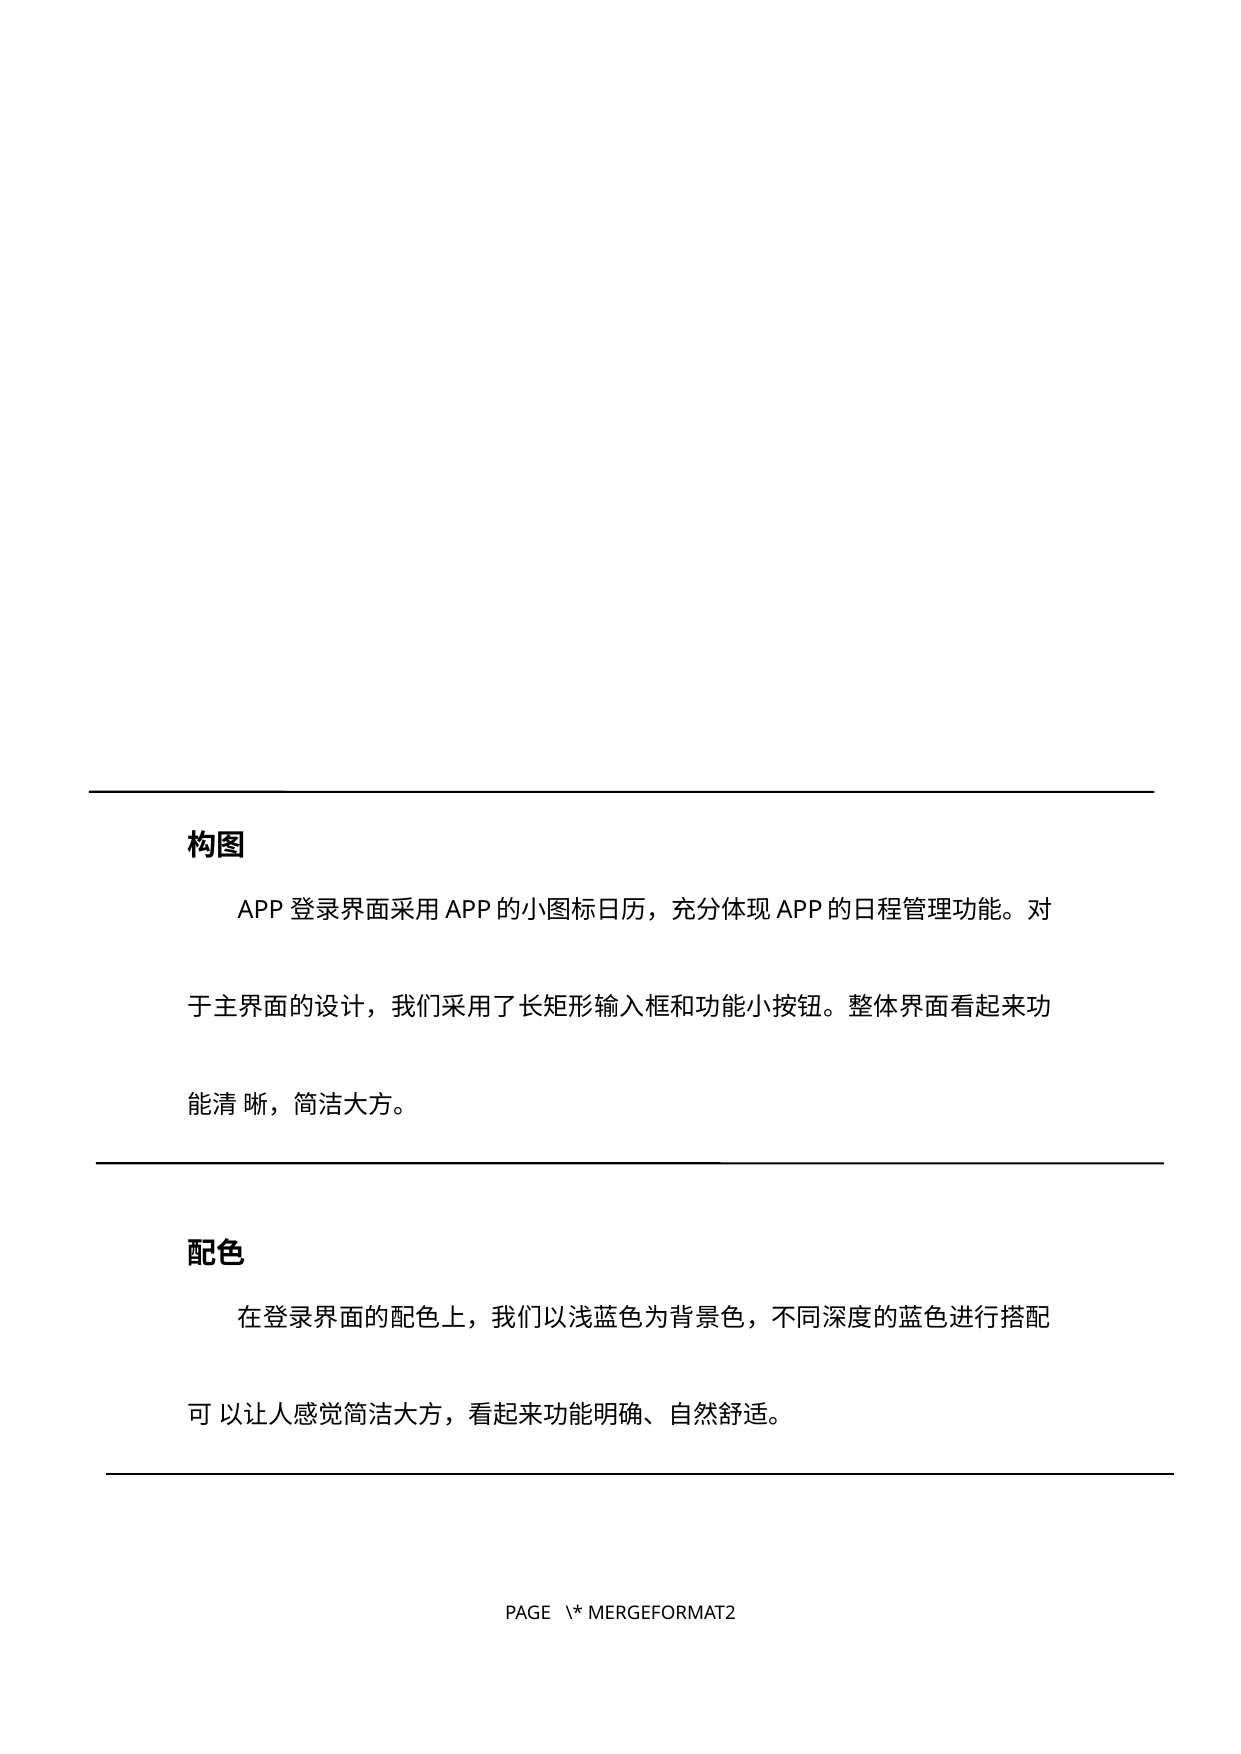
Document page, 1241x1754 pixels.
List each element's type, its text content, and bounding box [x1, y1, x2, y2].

text APP 登录界面采用APP的小图标日历，充分体现APP的日程管理功能。对于主界面的设计，我们采用了长矩形输入框和功能小按钮。整体界面看起来功能清 晰，简洁大方。 [187, 875, 1053, 1135]
text 配色 [187, 1218, 1053, 1283]
text 构图 [187, 810, 1053, 875]
text 在登录界面的配色上，我们以浅蓝色为背景色，不同深度的蓝色进行搭配可 以让人感觉简洁大方，看起来功能明确、自然舒适。 [187, 1283, 1053, 1445]
